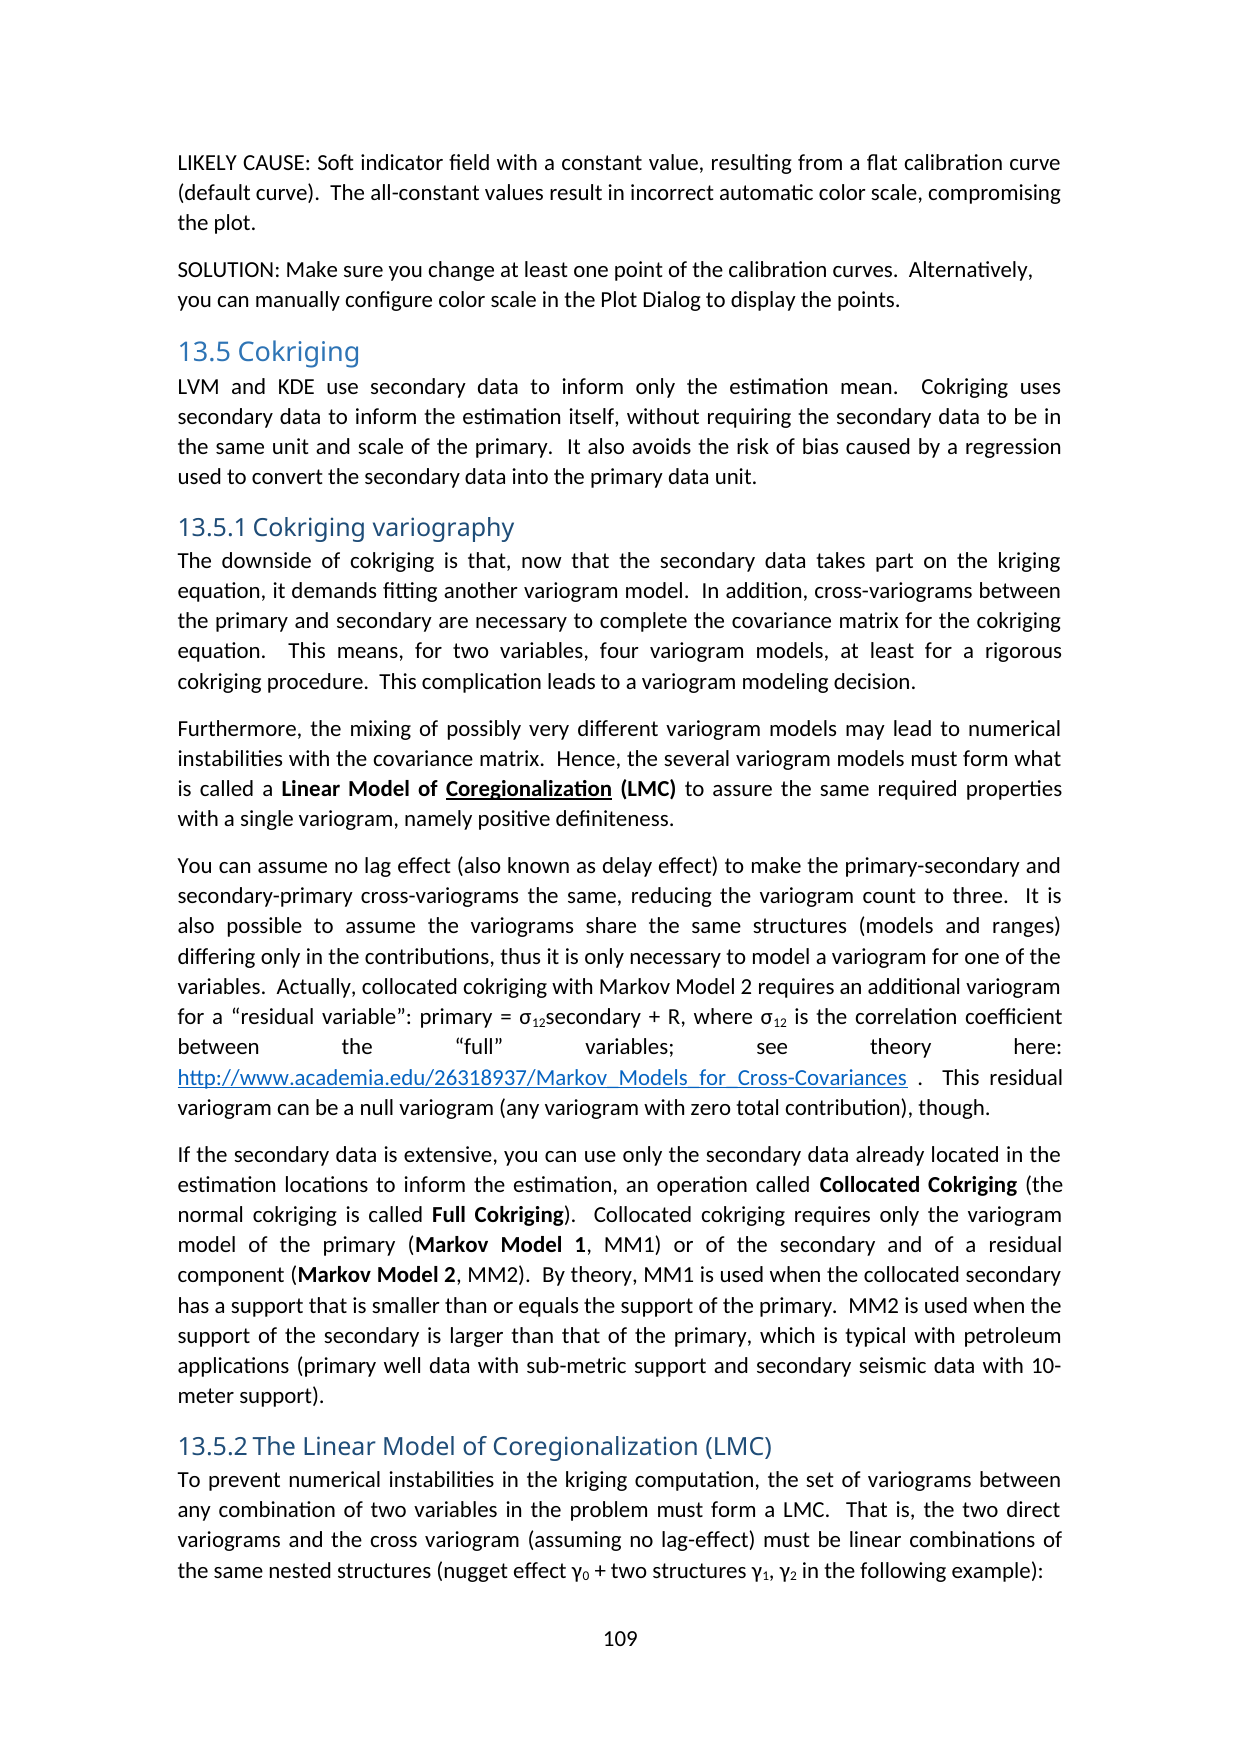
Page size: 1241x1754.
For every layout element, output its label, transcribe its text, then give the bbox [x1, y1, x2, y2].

text Furthermore, the mixing of possibly very different variogram models may lead to numerical instabilities with the covariance matrix. Hence, the several variogram models must form what is called a Linear Model of Coregionalization (LMC) to assure the same required properties with a single variogram, namely positive definiteness. [177, 714, 1063, 832]
text LIKELY CAUSE: Soft indicator field with a constant value, resulting from a flat calibration curve (default curve). The all-constant values result in incorrect automatic color scale, compromising the plot. [177, 148, 1063, 236]
text To prevent numerical instabilities in the kriging computation, the set of variograms between any combination of two variables in the problem must form a LMC. That is, the two direct variograms and the cross variogram (assuming no lag-effect) must be linear combinations of the same nested structures (nugget effect γ0 + two structures γ1, γ2 in the following example): [177, 1465, 1063, 1584]
subtitle The Linear Model of Coregionalization (LMC) [177, 1428, 1063, 1462]
text If the secondary data is extensive, you can use only the secondary data already located in the estimation locations to inform the estimation, an operation called Collocated Cokriging (the normal cokriging is called Full Cokriging). Collocated cokriging requires only the variogram model of the primary (Markov Model 1, MM1) or of the secondary and of a residual component (Markov Model 2, MM2). By theory, MM1 is used when the collocated secondary has a support that is smaller than or equals the support of the primary. MM2 is used when the support of the secondary is larger than that of the primary, which is typical with petroleum applications (primary well data with sub-metric support and secondary seismic data with 10-meter support). [177, 1140, 1063, 1409]
text LVM and KDE use secondary data to inform only the estimation mean. Cokriging uses secondary data to inform the estimation itself, without requiring the secondary data to be in the same unit and scale of the primary. It also avoids the risk of bias caused by a regression used to convert the secondary data into the primary data unit. [177, 372, 1063, 490]
text SOLUTION: Make sure you change at least one point of the calibration curves. Alternatively, you can manually configure color scale in the Plot Dialog to display the points. [177, 255, 1063, 313]
subtitle Cokriging [177, 332, 1063, 369]
text The downside of cokriging is that, now that the secondary data takes part on the kriging equation, it demands fitting another variogram model. In addition, cross-variograms between the primary and secondary are necessary to complete the covariance matrix for the cokriging equation. This means, for two variables, four variogram models, at least for a rigorous cokriging procedure. This complication leads to a variogram modeling decision. [177, 546, 1063, 695]
subtitle Cokriging variography [177, 509, 1063, 543]
text You can assume no lag effect (also known as delay effect) to make the primary-secondary and secondary-primary cross-variograms the same, reducing the variogram count to three. It is also possible to assume the variograms share the same structures (models and ranges) differing only in the contributions, thus it is only necessary to model a variogram for one of the variables. Actually, collocated cokriging with Markov Model 2 requires an additional variogram for a “residual variable”: primary = σ12secondary + R, where σ12 is the correlation coefficient between the “full” variables; see theory here: http://www.academia.edu/26318937/Markov_Models_for_Cross-Covariances . This residual variogram can be a null variogram (any variogram with zero total contribution), though. [177, 851, 1063, 1121]
